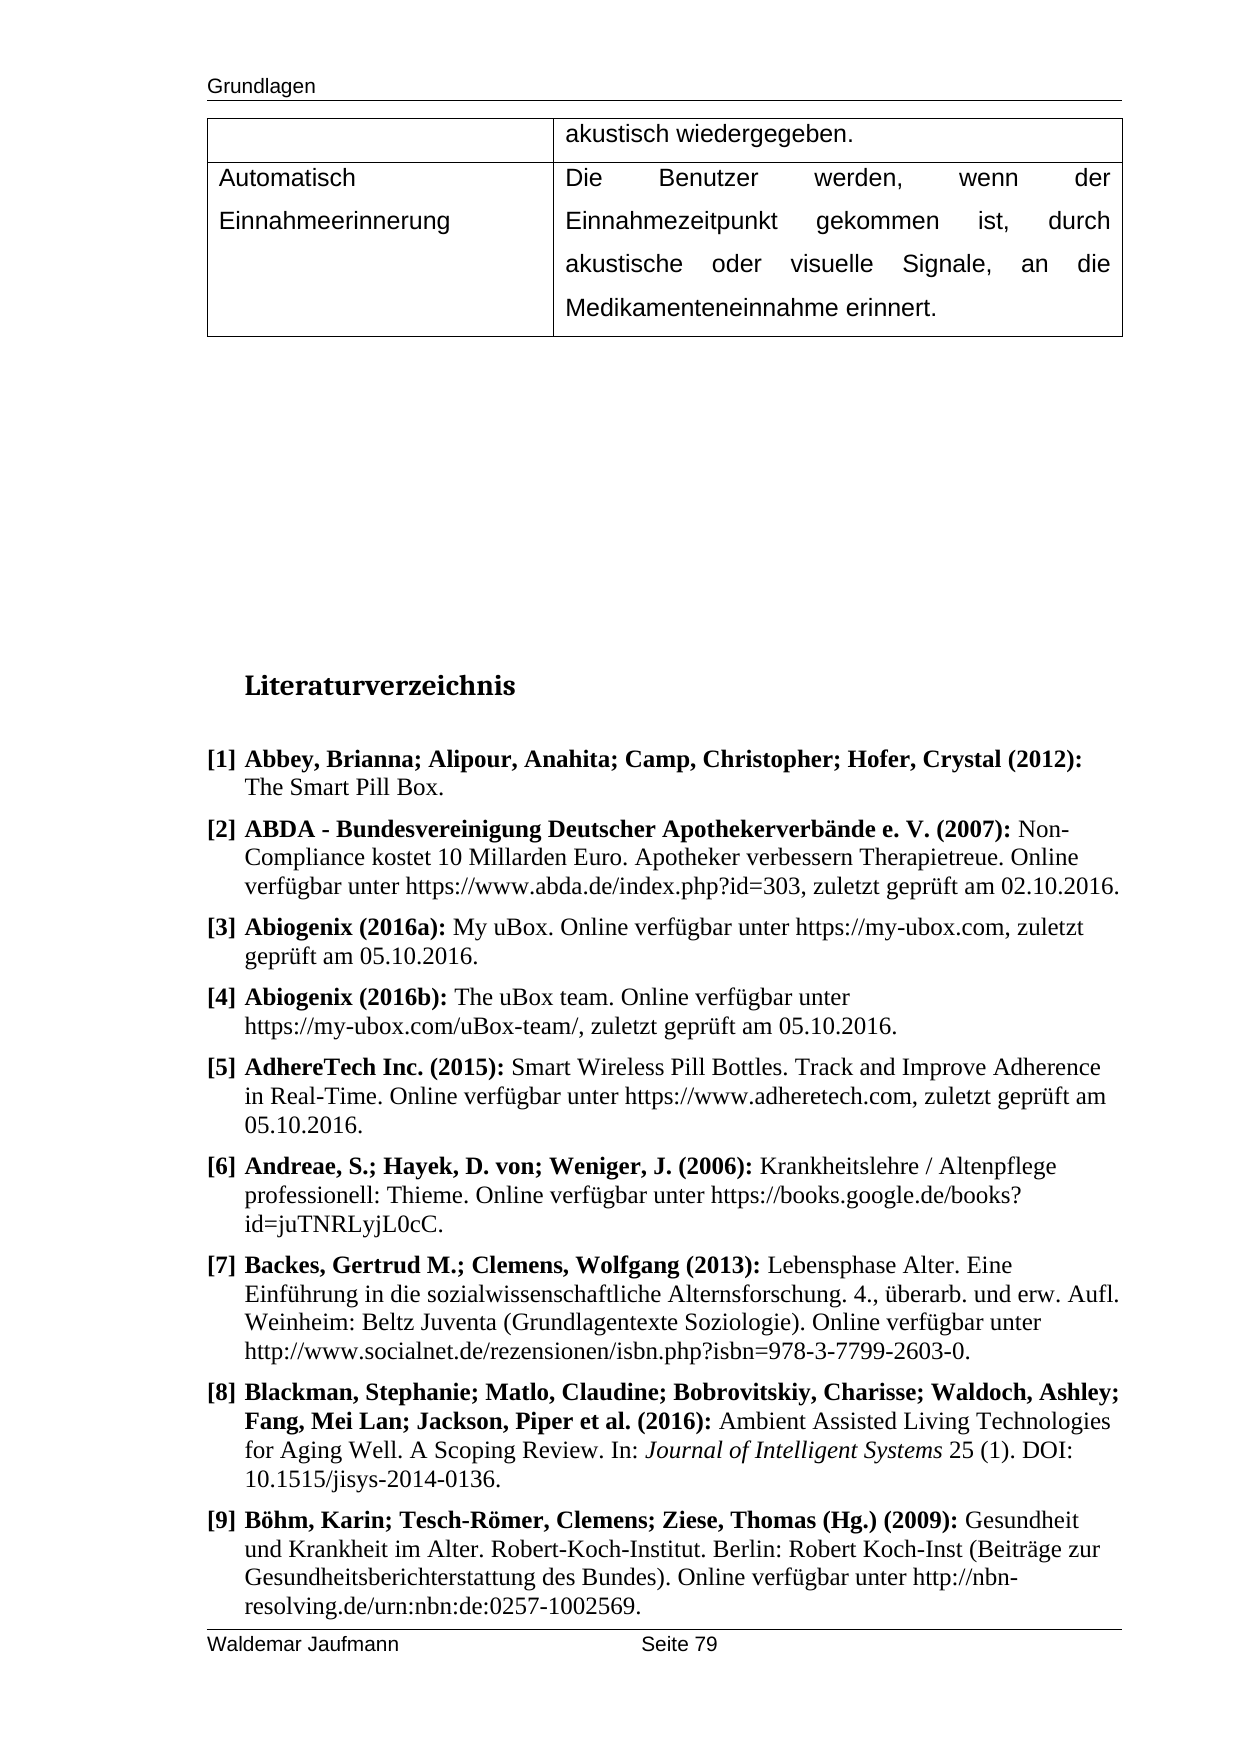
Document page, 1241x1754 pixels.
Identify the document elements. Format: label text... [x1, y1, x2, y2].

table_cell Automatisch Einnahmeerinnerung [208, 163, 553, 336]
list Abiogenix (2016b): The uBox team. Online verfügbar unter https://my-ubox.com/uBox-team/, zuletzt geprüft am 05.10.2016. [207, 982, 1122, 1040]
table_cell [554, 119, 1122, 162]
list Backes, Gertrud M.; Clemens, Wolfgang (2013): Lebensphase Alter. Eine Einführung in die sozialwissenschaftliche Alternsforschung. 4., überarb. und erw. Aufl. Weinheim: Beltz Juventa (Grundlagentexte Soziologie). Online verfügbar unter http://www.socialnet.de/rezensionen/isbn.php?isbn=978-3-7799-2603-0. [207, 1250, 1122, 1365]
list Blackman, Stephanie; Matlo, Claudine; Bobrovitskiy, Charisse; Waldoch, Ashley; Fang, Mei Lan; Jackson, Piper et al. (2016): Ambient Assisted Living Technologies for Aging Well. A Scoping Review. In: Journal of Intelligent Systems 25 (1). DOI: 10.1515/jisys-2014-0136. [207, 1377, 1122, 1492]
list Abiogenix (2016a): My uBox. Online verfügbar unter https://my-ubox.com, zuletzt geprüft am 05.10.2016. [207, 912, 1122, 970]
list Andreae, S.; Hayek, D. von; Weniger, J. (2006): Krankheitslehre / Altenpflege professionell: Thieme. Online verfügbar unter https://books.google.de/books?id=juTNRLyjL0cC. [207, 1151, 1122, 1237]
list Böhm, Karin; Tesch-Römer, Clemens; Ziese, Thomas (Hg.) (2009): Gesundheit und Krankheit im Alter. Robert-Koch-Institut. Berlin: Robert Koch-Inst (Beiträge zur Gesundheitsberichterstattung des Bundes). Online verfügbar unter http://nbn-resolving.de/urn:nbn:de:0257-1002569. [207, 1505, 1122, 1620]
subtitle Literaturverzeichnis [244, 669, 1122, 702]
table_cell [208, 119, 553, 162]
list Abbey, Brianna; Alipour, Anahita; Camp, Christopher; Hofer, Crystal (2012): The Smart Pill Box. [207, 744, 1122, 801]
list ABDA - Bundesvereinigung Deutscher Apothekerverbände e. V. (2007): Non-Compliance kostet 10 Millarden Euro. Apotheker verbessern Therapietreue. Online verfügbar unter https://www.abda.de/index.php?id=303, zuletzt geprüft am 02.10.2016. [207, 814, 1122, 900]
list AdhereTech Inc. (2015): Smart Wireless Pill Bottles. Track and Improve Adherence in Real-Time. Online verfügbar unter https://www.adheretech.com, zuletzt geprüft am 05.10.2016. [207, 1052, 1122, 1139]
table_cell Die Benutzer werden, wenn der Einnahmezeitpunkt gekommen ist, durch akustische oder visuelle Signale, an die Medikamenteneinnahme erinnert. [554, 163, 1122, 336]
